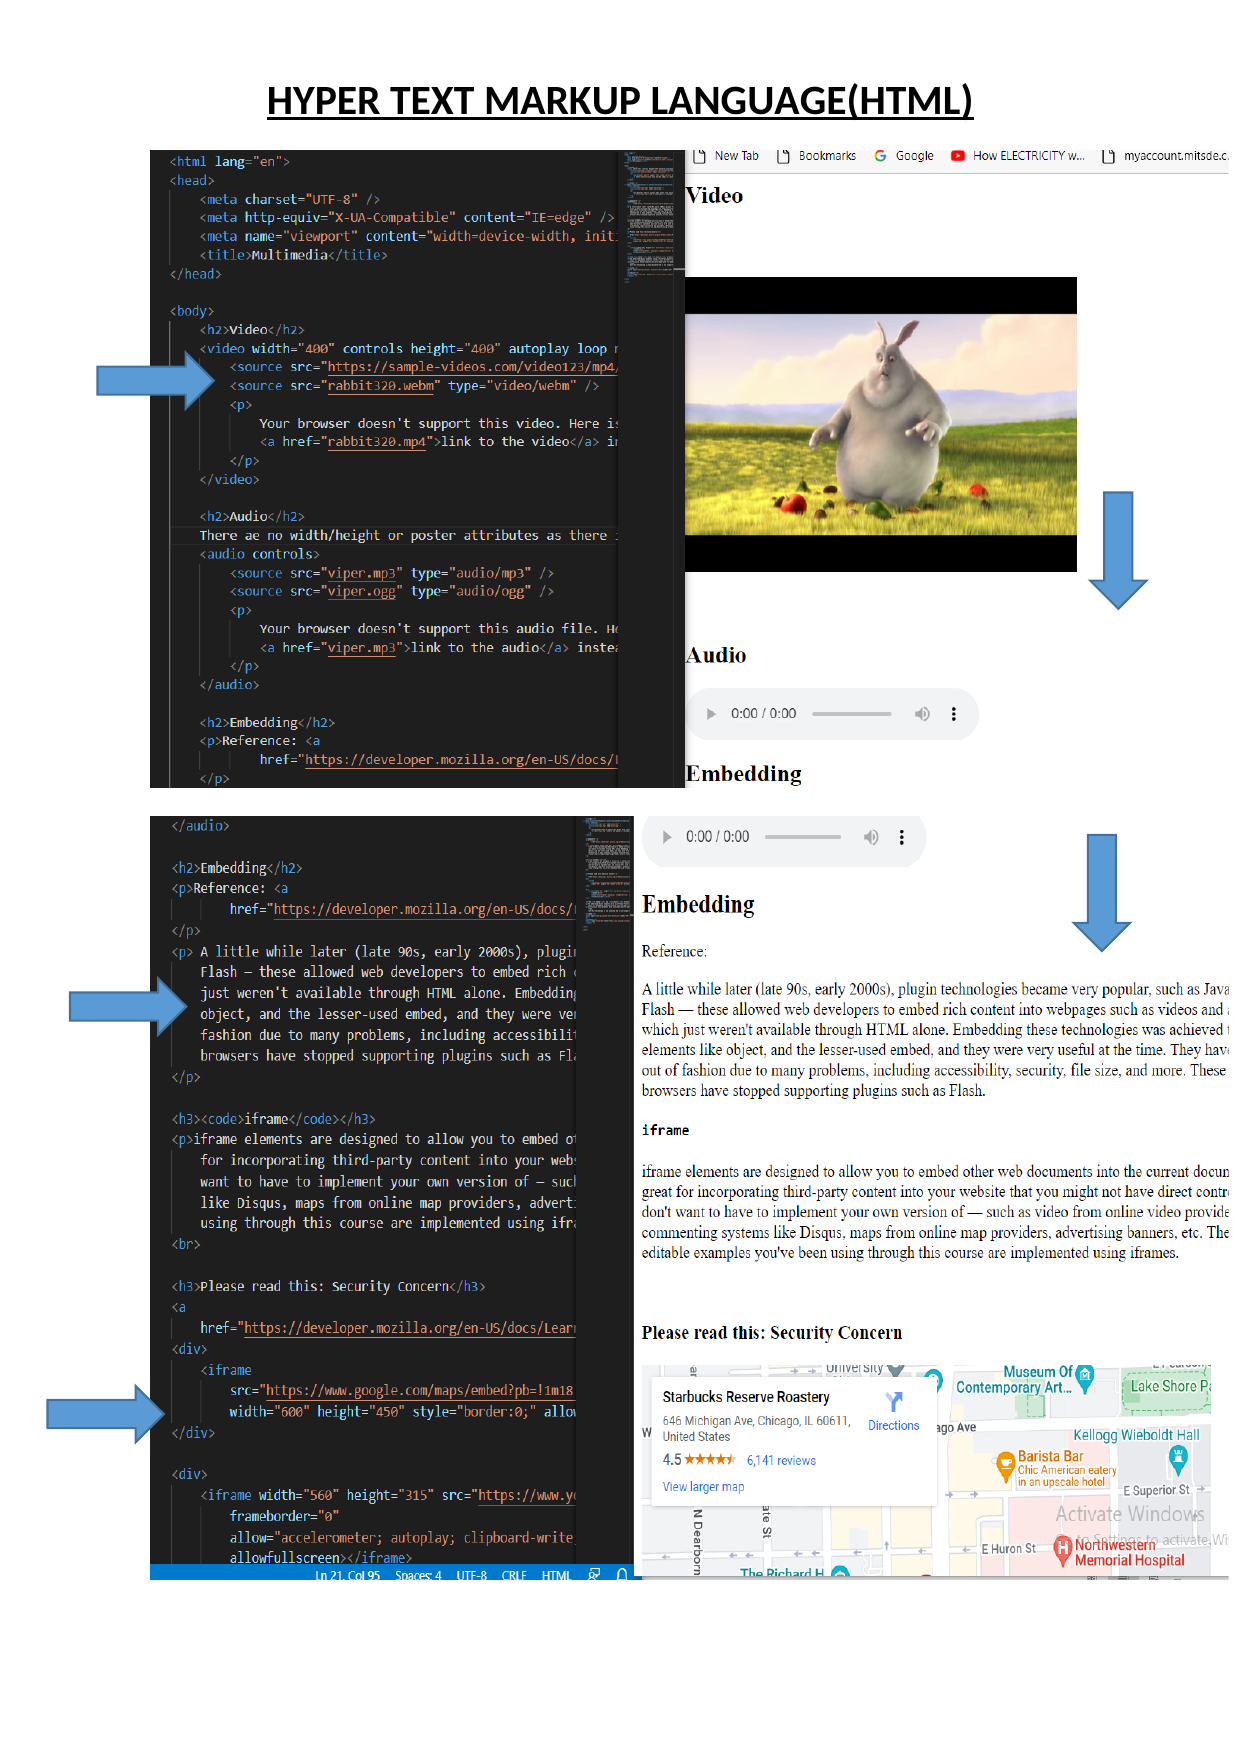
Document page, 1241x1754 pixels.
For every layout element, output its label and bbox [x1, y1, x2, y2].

picture [150, 816, 1229, 1580]
picture [150, 150, 1229, 788]
